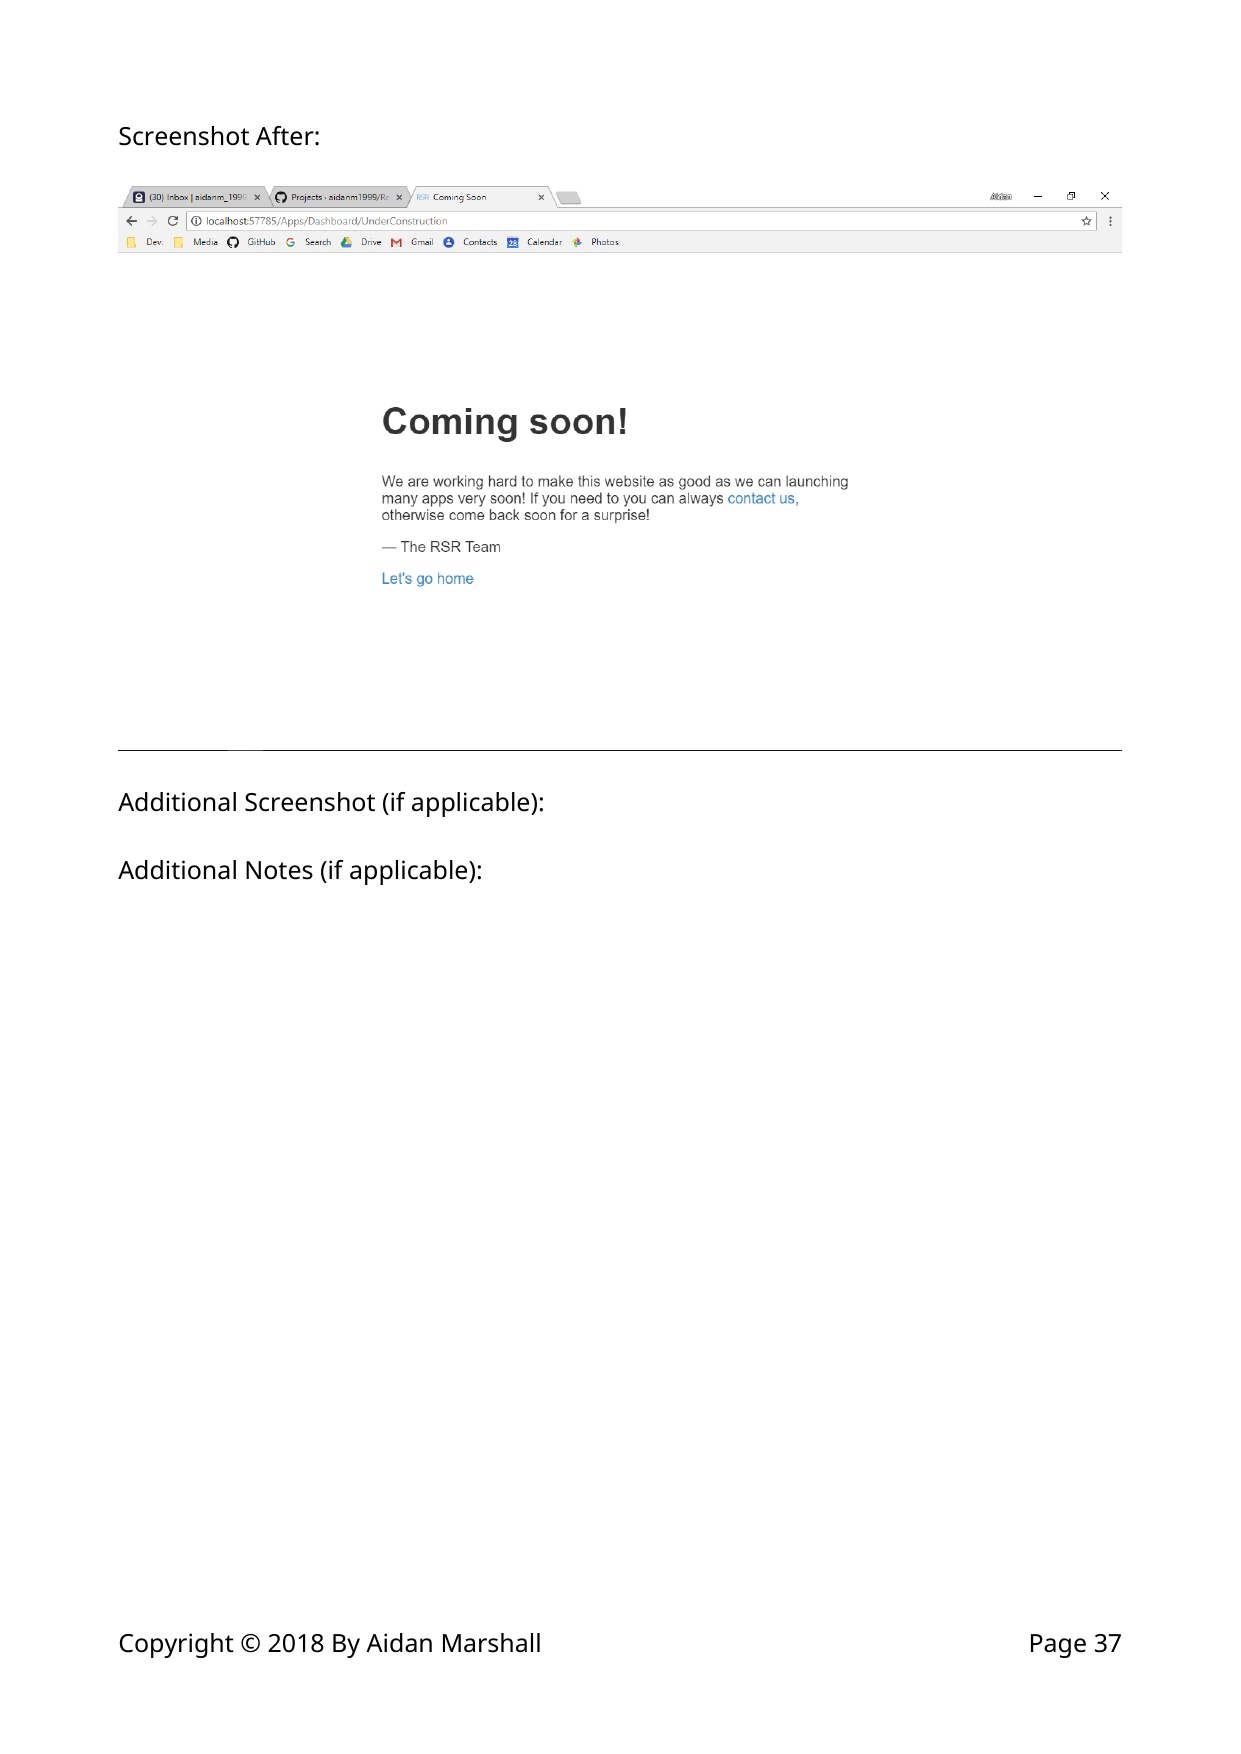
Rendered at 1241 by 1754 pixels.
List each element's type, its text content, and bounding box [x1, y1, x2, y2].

picture [118, 186, 1123, 751]
text Screenshot After: [118, 118, 1122, 152]
text Additional Screenshot (if applicable): [118, 785, 1122, 819]
text Additional Notes (if applicable): [118, 853, 1122, 887]
